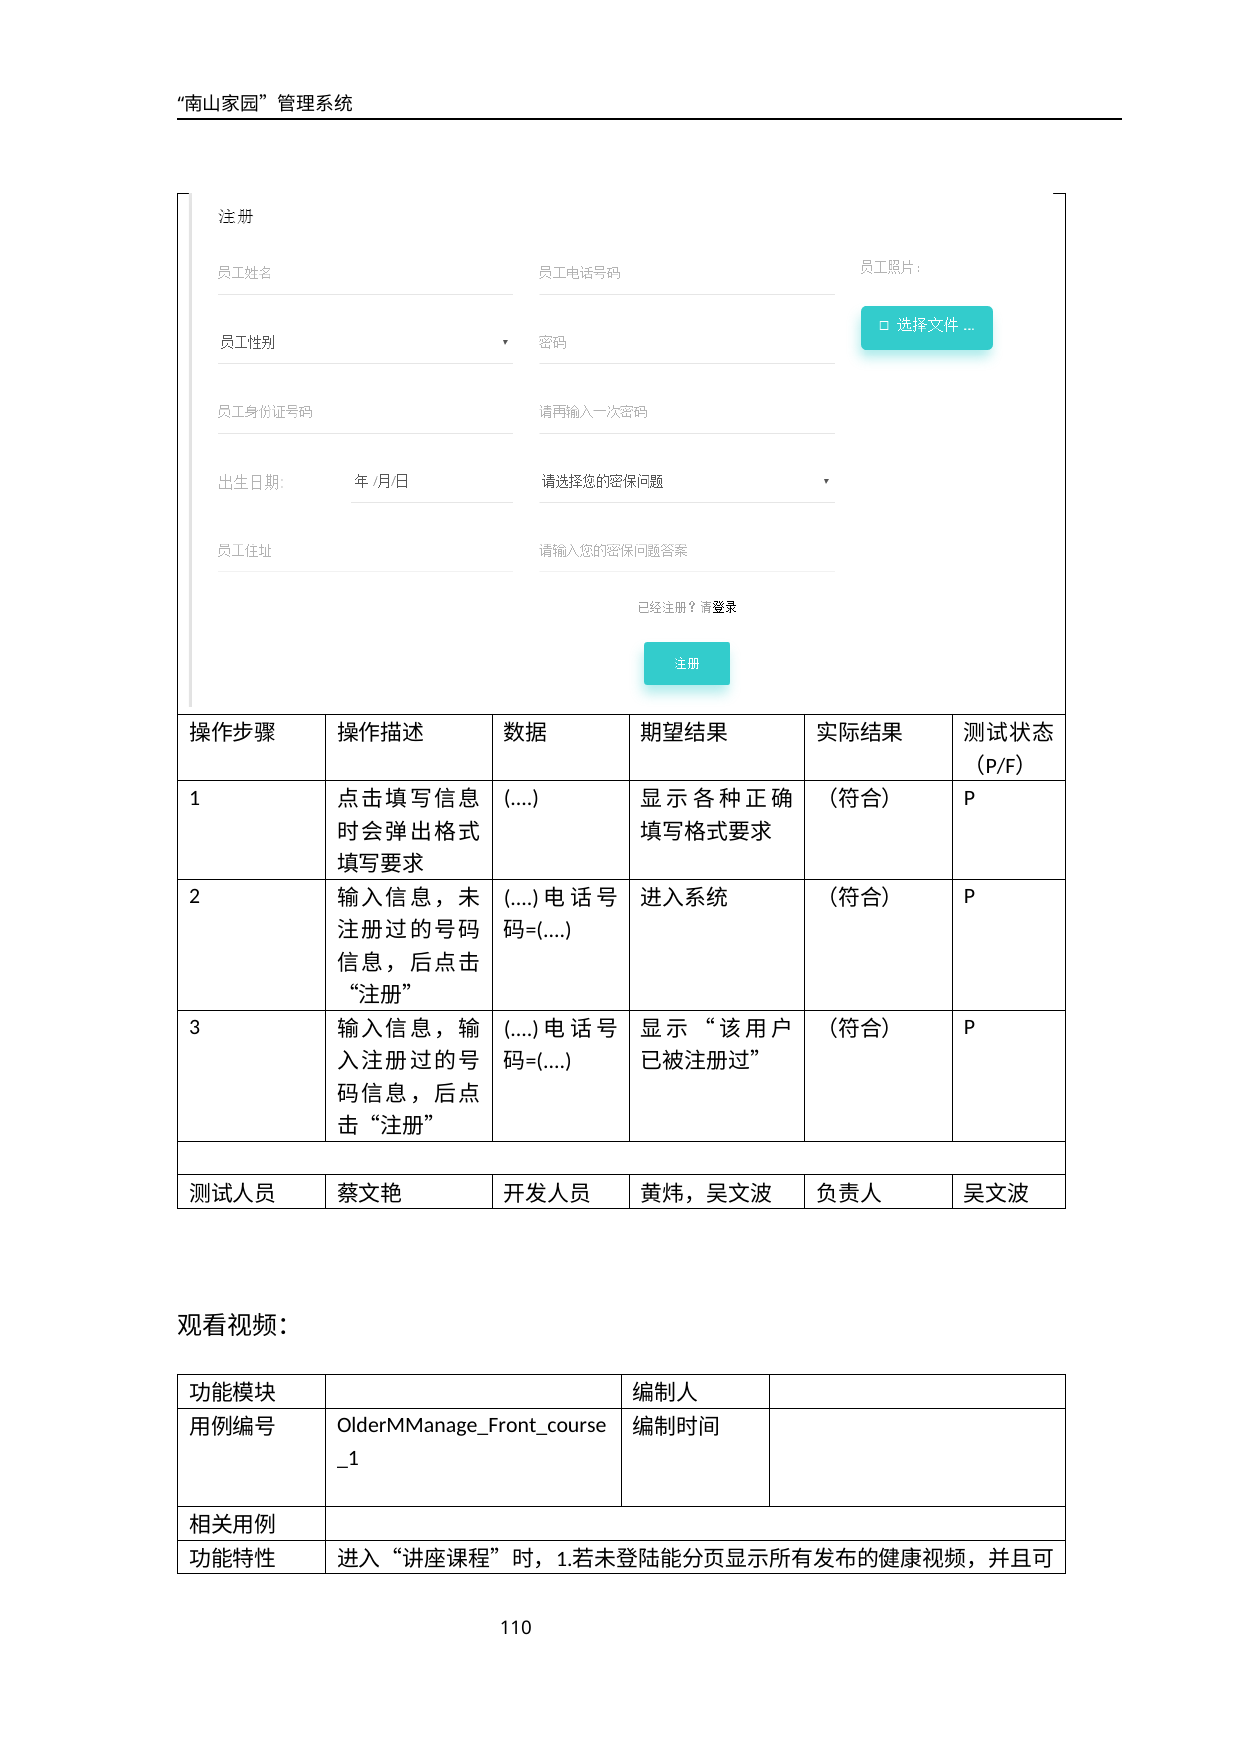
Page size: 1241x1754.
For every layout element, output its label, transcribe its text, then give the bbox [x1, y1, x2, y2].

table_cell [178, 1142, 1065, 1174]
table_header [326, 1375, 621, 1407]
table_cell （符合） [805, 880, 952, 1009]
table_cell (....) [493, 781, 629, 878]
table_cell 测试人员 [178, 1175, 325, 1208]
table_cell [326, 1507, 1065, 1539]
table_cell P [953, 1011, 1065, 1141]
table_cell 测试状态（P/F） [953, 715, 1065, 780]
table_cell (....)电话号码=(....) [493, 880, 629, 1009]
table_cell 编制时间 [622, 1409, 769, 1506]
table_cell 用例编号 [178, 1409, 325, 1506]
table_cell 点击填写信息时会弹出格式填写要求 [326, 781, 492, 878]
table_cell （符合） [805, 781, 952, 878]
table_cell 开发人员 [493, 1175, 629, 1208]
picture [188, 193, 1054, 707]
table_cell 进入系统 [630, 880, 804, 1009]
table_cell 期望结果 [630, 715, 804, 780]
table_cell 显示各种正确填写格式要求 [630, 781, 804, 878]
table_cell [770, 1409, 1065, 1506]
table_cell (....)电话号码=(....) [493, 1011, 629, 1141]
table_cell 功能特性 [178, 1541, 325, 1573]
table_header 编制人 [622, 1375, 769, 1407]
table_cell 数据 [493, 715, 629, 780]
table_cell 蔡文艳 [326, 1175, 492, 1208]
table_cell 黄炜，吴文波 [630, 1175, 804, 1208]
table_cell 输入信息，未注册过的号码信息，后点击“注册” [326, 880, 492, 1009]
table_cell 显示“该用户已被注册过” [630, 1011, 804, 1141]
table_cell 截图： [178, 194, 1065, 714]
table_cell 负责人 [805, 1175, 952, 1208]
text 观看视频： [177, 1291, 1122, 1356]
table_header 功能模块 [178, 1375, 325, 1407]
table_cell 操作描述 [326, 715, 492, 780]
table_cell P [953, 781, 1065, 878]
table_cell 输入信息，输入注册过的号码信息，后点击“注册” [326, 1011, 492, 1141]
table_cell 实际结果 [805, 715, 952, 780]
table_cell P [953, 880, 1065, 1009]
table_cell 相关用例 [178, 1507, 325, 1539]
table_cell 1 [178, 781, 325, 878]
table_cell OlderMManage_Front_course_1 [326, 1409, 621, 1506]
table_cell 2 [178, 880, 325, 1009]
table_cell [326, 1541, 1065, 1573]
table_cell 吴文波 [953, 1175, 1065, 1208]
table_cell 3 [178, 1011, 325, 1141]
table_header [770, 1375, 1065, 1407]
table_cell 操作步骤 [178, 715, 325, 780]
table_cell （符合） [805, 1011, 952, 1141]
